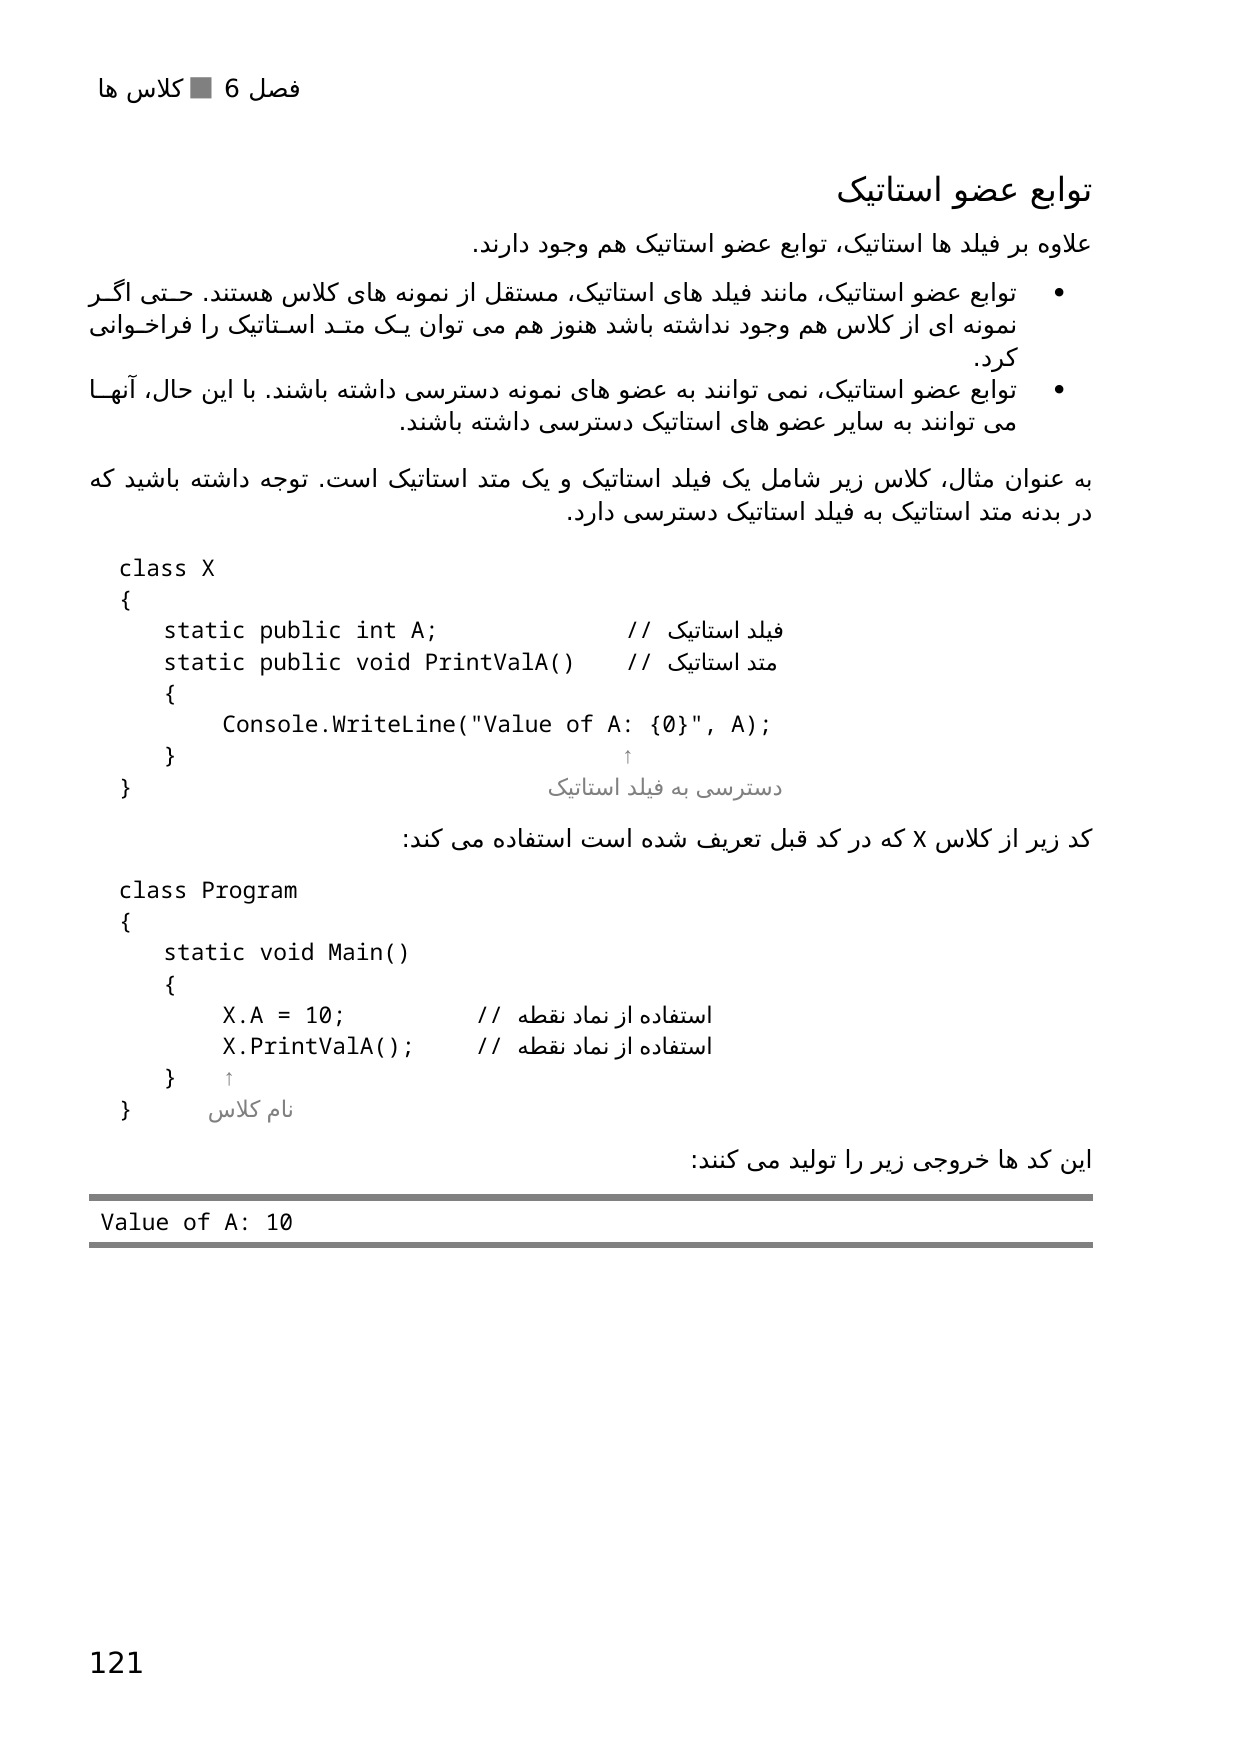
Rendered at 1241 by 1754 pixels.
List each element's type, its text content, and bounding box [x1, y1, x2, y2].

table_header Value of A: 10 [89, 1201, 1093, 1242]
text این کد ها خروجی زیر را تولید می کنند: [89, 1149, 1092, 1173]
text توابع عضو استاتیک، نمی توانند به عضو های نمونه دسترسی داشته باشند. با این حال، آنها می توانند به سایر عضو های استاتیک دسترسی داشته باشند. [89, 375, 1055, 436]
text توابع عضو استاتیک [89, 175, 1092, 208]
table_header class X { static public int A; // فیلد استاتیک static public void PrintValA() // متد استاتیک { Console.WriteLine("Value of A: {0}", A); } ↑ } دسترسی به فیلد استاتیک [89, 552, 1093, 802]
text توابع عضو استاتیک، مانند فیلد های استاتیک، مستقل از نمونه های کلاس هستند. حتی اگر نمونه ای از کلاس هم وجود نداشته باشد هنوز هم می توان یک متد استاتیک را فراخوانی کرد. [89, 279, 1055, 372]
text به عنوان مثال، کلاس زیر شامل یک فیلد استاتیک و یک متد استاتیک است. توجه داشته باشید که در بدنه متد استاتیک به فیلد استاتیک دسترسی دارد. [89, 464, 1092, 527]
text کد زیر از کلاس X که در کد قبل تعریف شده است استفاده می کند: [89, 827, 1092, 853]
text علاوه بر فیلد ها استاتیک، توابع عضو استاتیک هم وجود دارند. [89, 233, 1092, 258]
table_header class Program { static void Main() { X.A = 10; // استفاده از نماد نقطه X.PrintValA(); // استفاده از نماد نقطه } ↑ } نام کلاس [89, 874, 1093, 1124]
